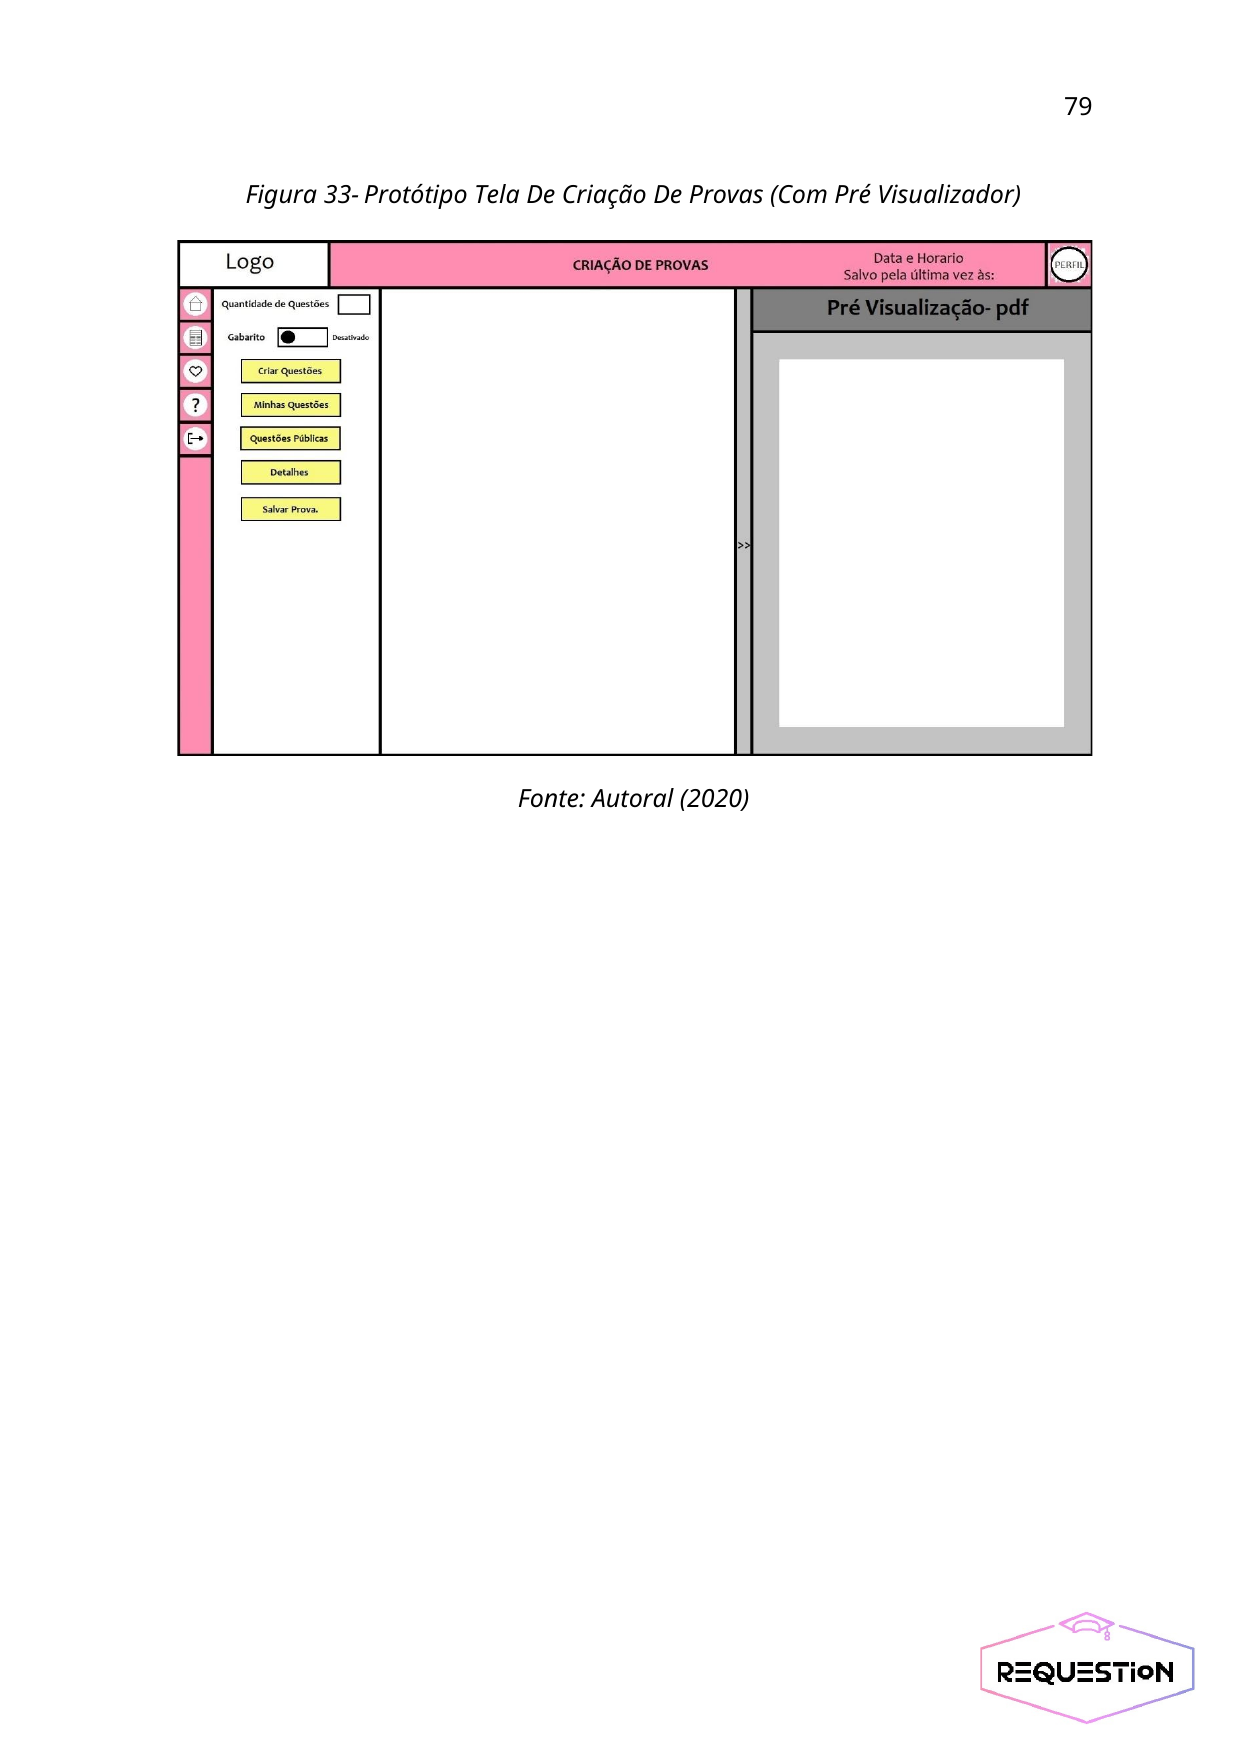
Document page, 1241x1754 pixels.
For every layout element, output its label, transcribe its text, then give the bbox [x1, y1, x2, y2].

picture [980, 1608, 1201, 1734]
picture [177, 240, 1093, 756]
text Fonte: Autoral (2020) [177, 781, 1092, 815]
text Figura 33- Protótipo Tela De Criação De Provas (Com Pré Visualizador) [177, 177, 1092, 211]
